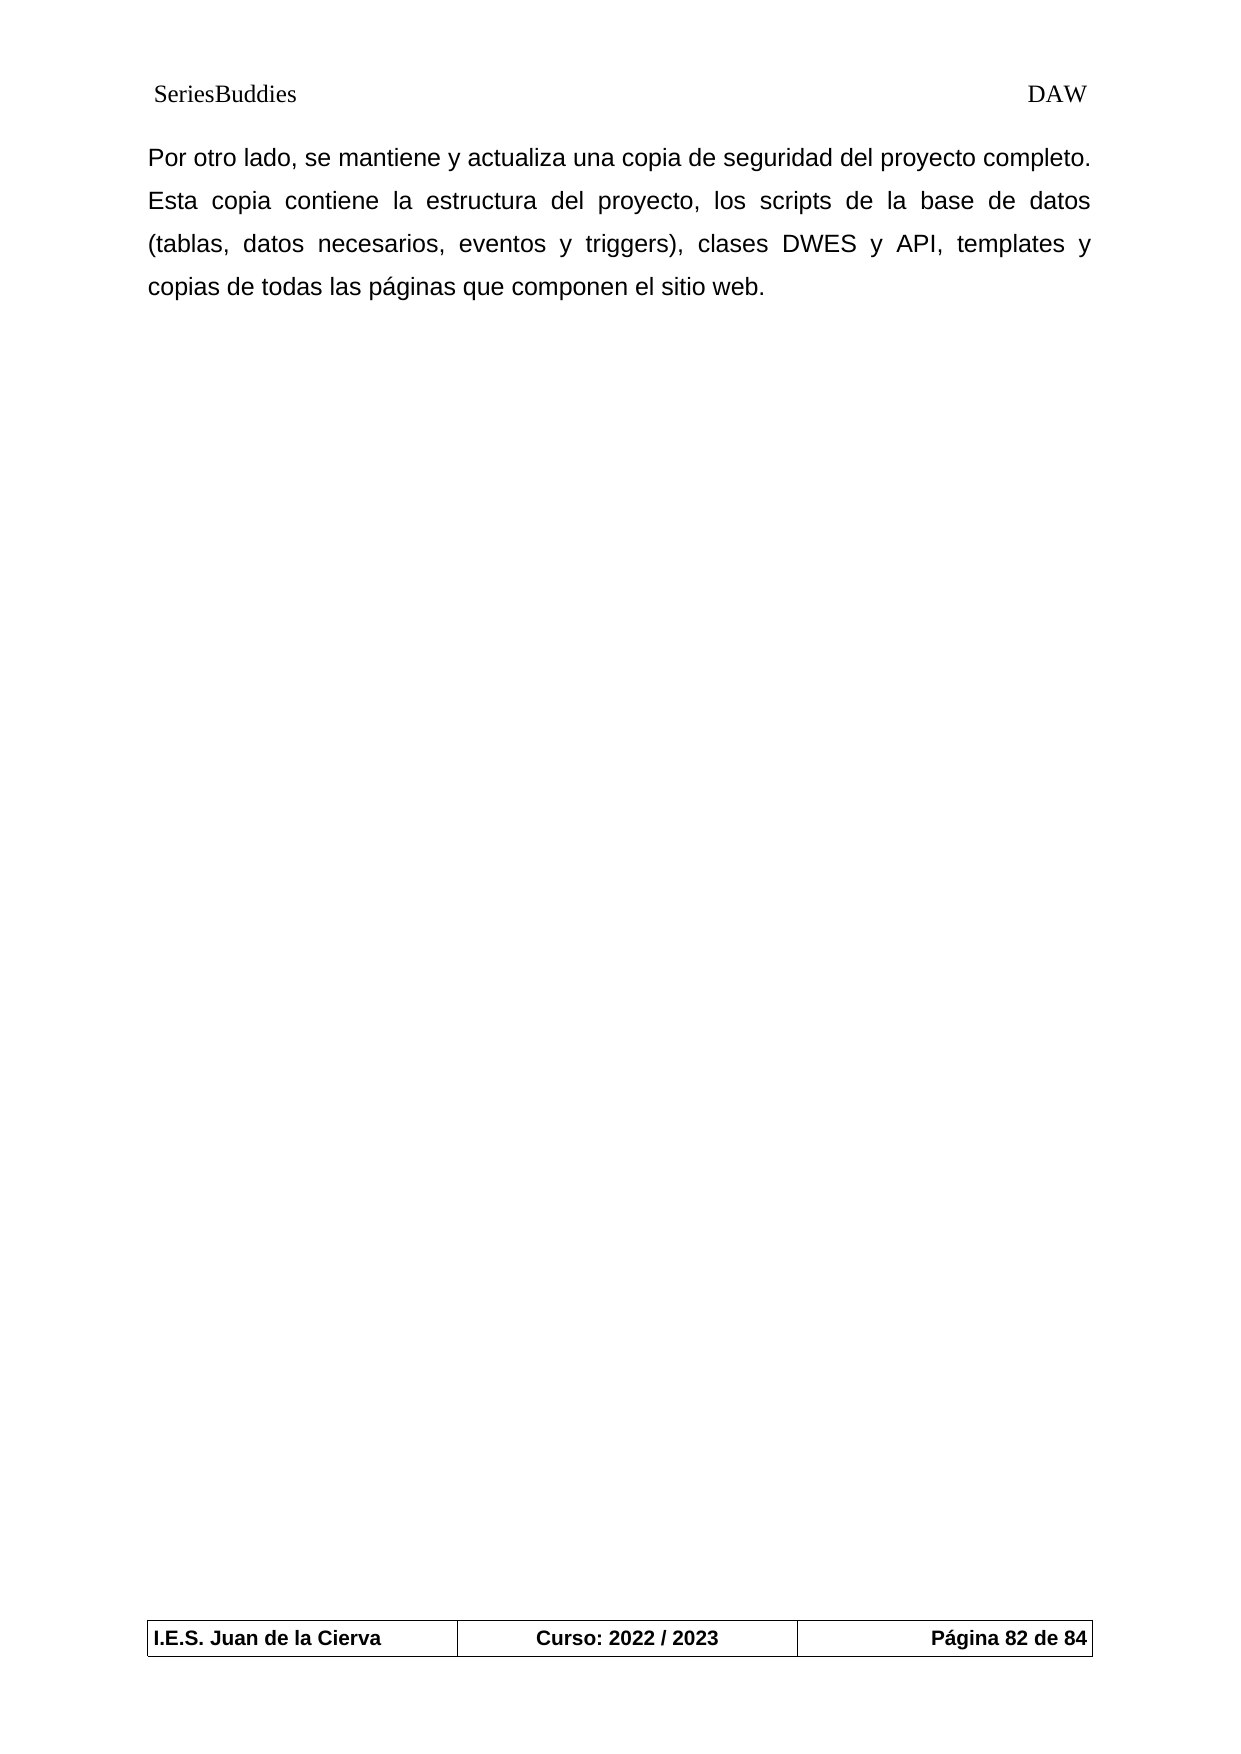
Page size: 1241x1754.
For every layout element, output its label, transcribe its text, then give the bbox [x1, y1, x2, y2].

text Por otro lado, se mantiene y actualiza una copia de seguridad del proyecto completo. Esta copia contiene la estructura del proyecto, los scripts de la base de datos (tablas, datos necesarios, eventos y triggers), clases DWES y API, templates y copias de todas las páginas que componen el sitio web. [148, 143, 1093, 301]
